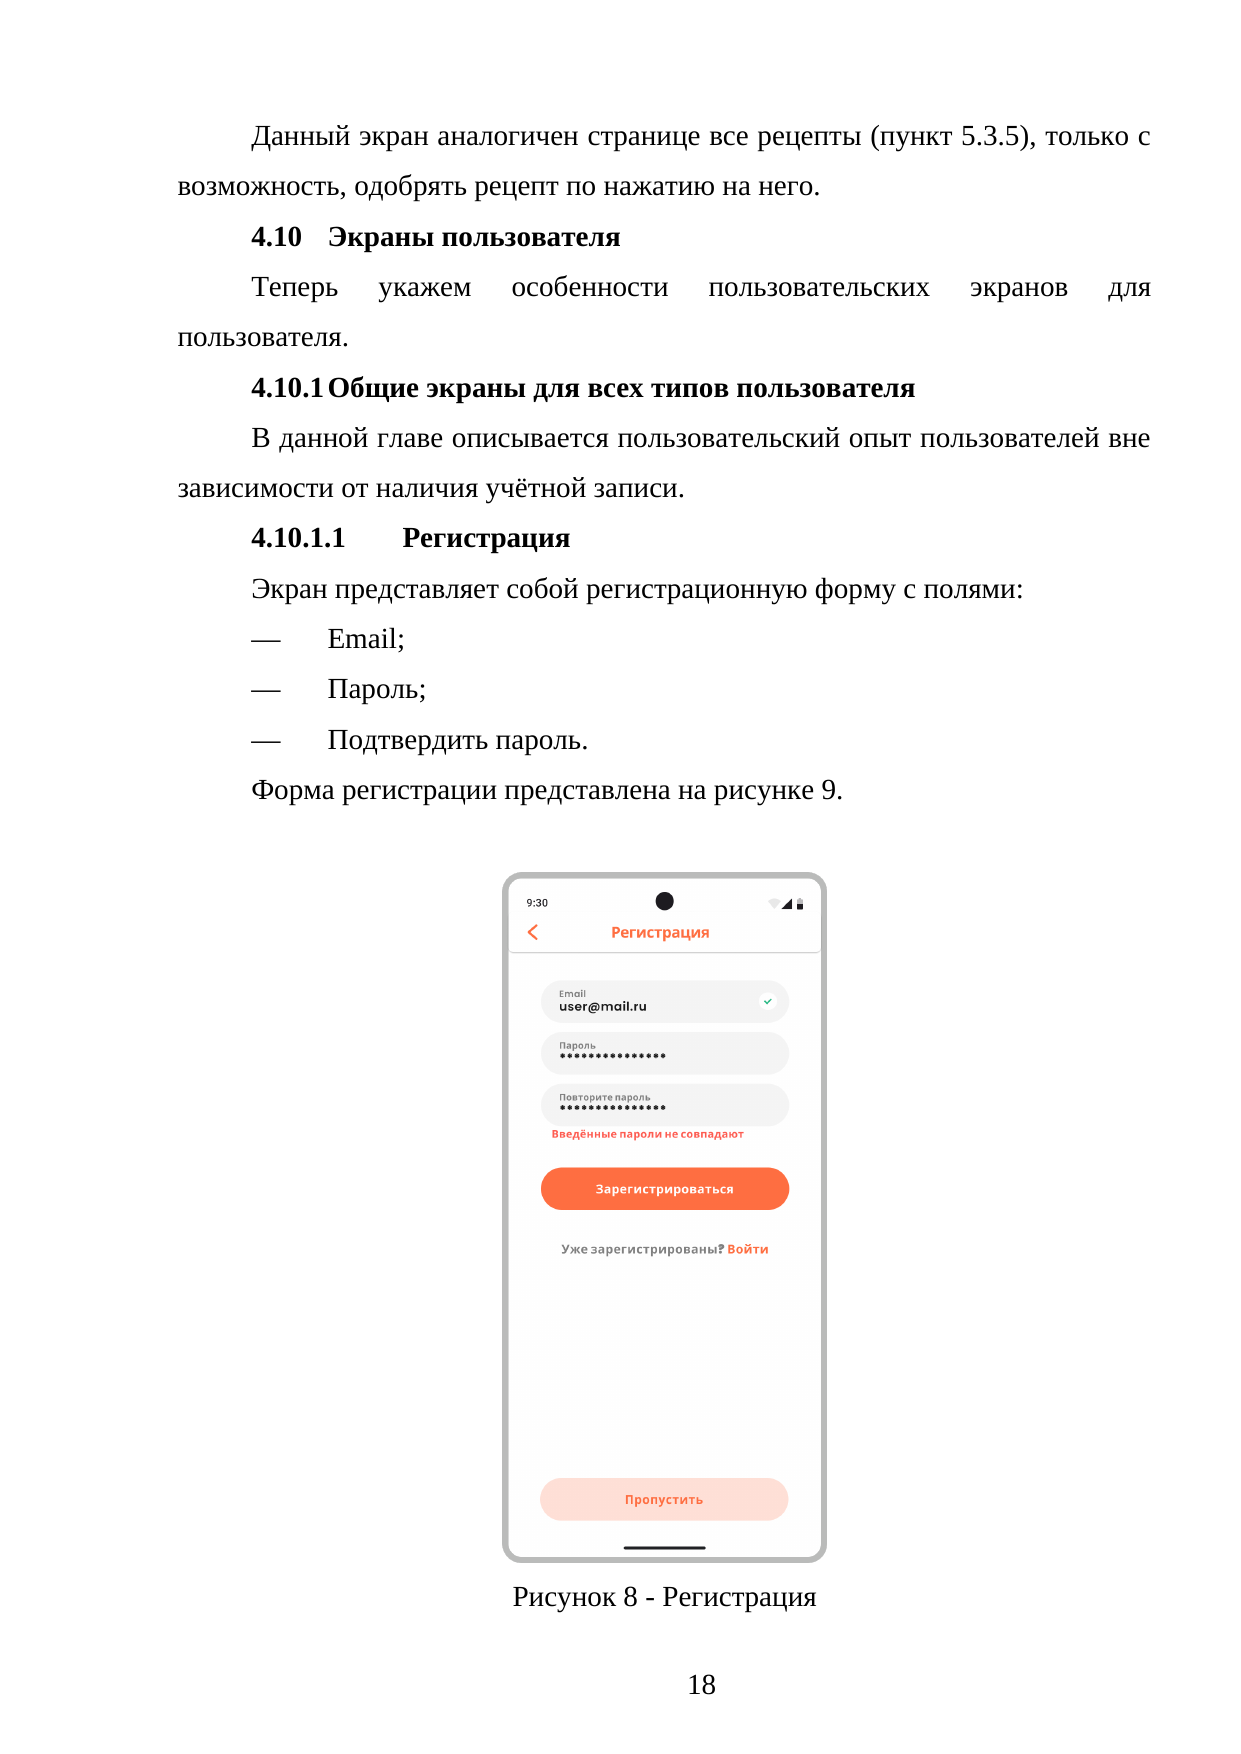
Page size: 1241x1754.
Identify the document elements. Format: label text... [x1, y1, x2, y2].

list Регистрация [177, 1579, 1152, 1613]
subtitle Экраны пользователя [177, 219, 1152, 252]
text Экран представляет собой регистрационную форму с полями: [177, 571, 1152, 604]
text Пароль; [177, 672, 1152, 705]
text Данный экран аналогичен странице все рецепты (пункт 5.3.5), только с возможность, одобрять рецепт по нажатию на него. [177, 118, 1152, 202]
text Подтвердить пароль. [177, 722, 1152, 755]
text В данной главе описывается пользовательский опыт пользователей вне зависимости от наличия учётной записи. [177, 420, 1152, 504]
text Теперь укажем особенности пользовательских экранов для пользователя. [177, 269, 1152, 353]
picture [502, 872, 827, 1563]
text Email; [177, 621, 1152, 655]
subtitle Общие экраны для всех типов пользователя [177, 370, 1152, 403]
list Форма регистрации представлена на рисунке 9. [251, 772, 1152, 806]
subtitle Регистрация [177, 521, 1152, 554]
